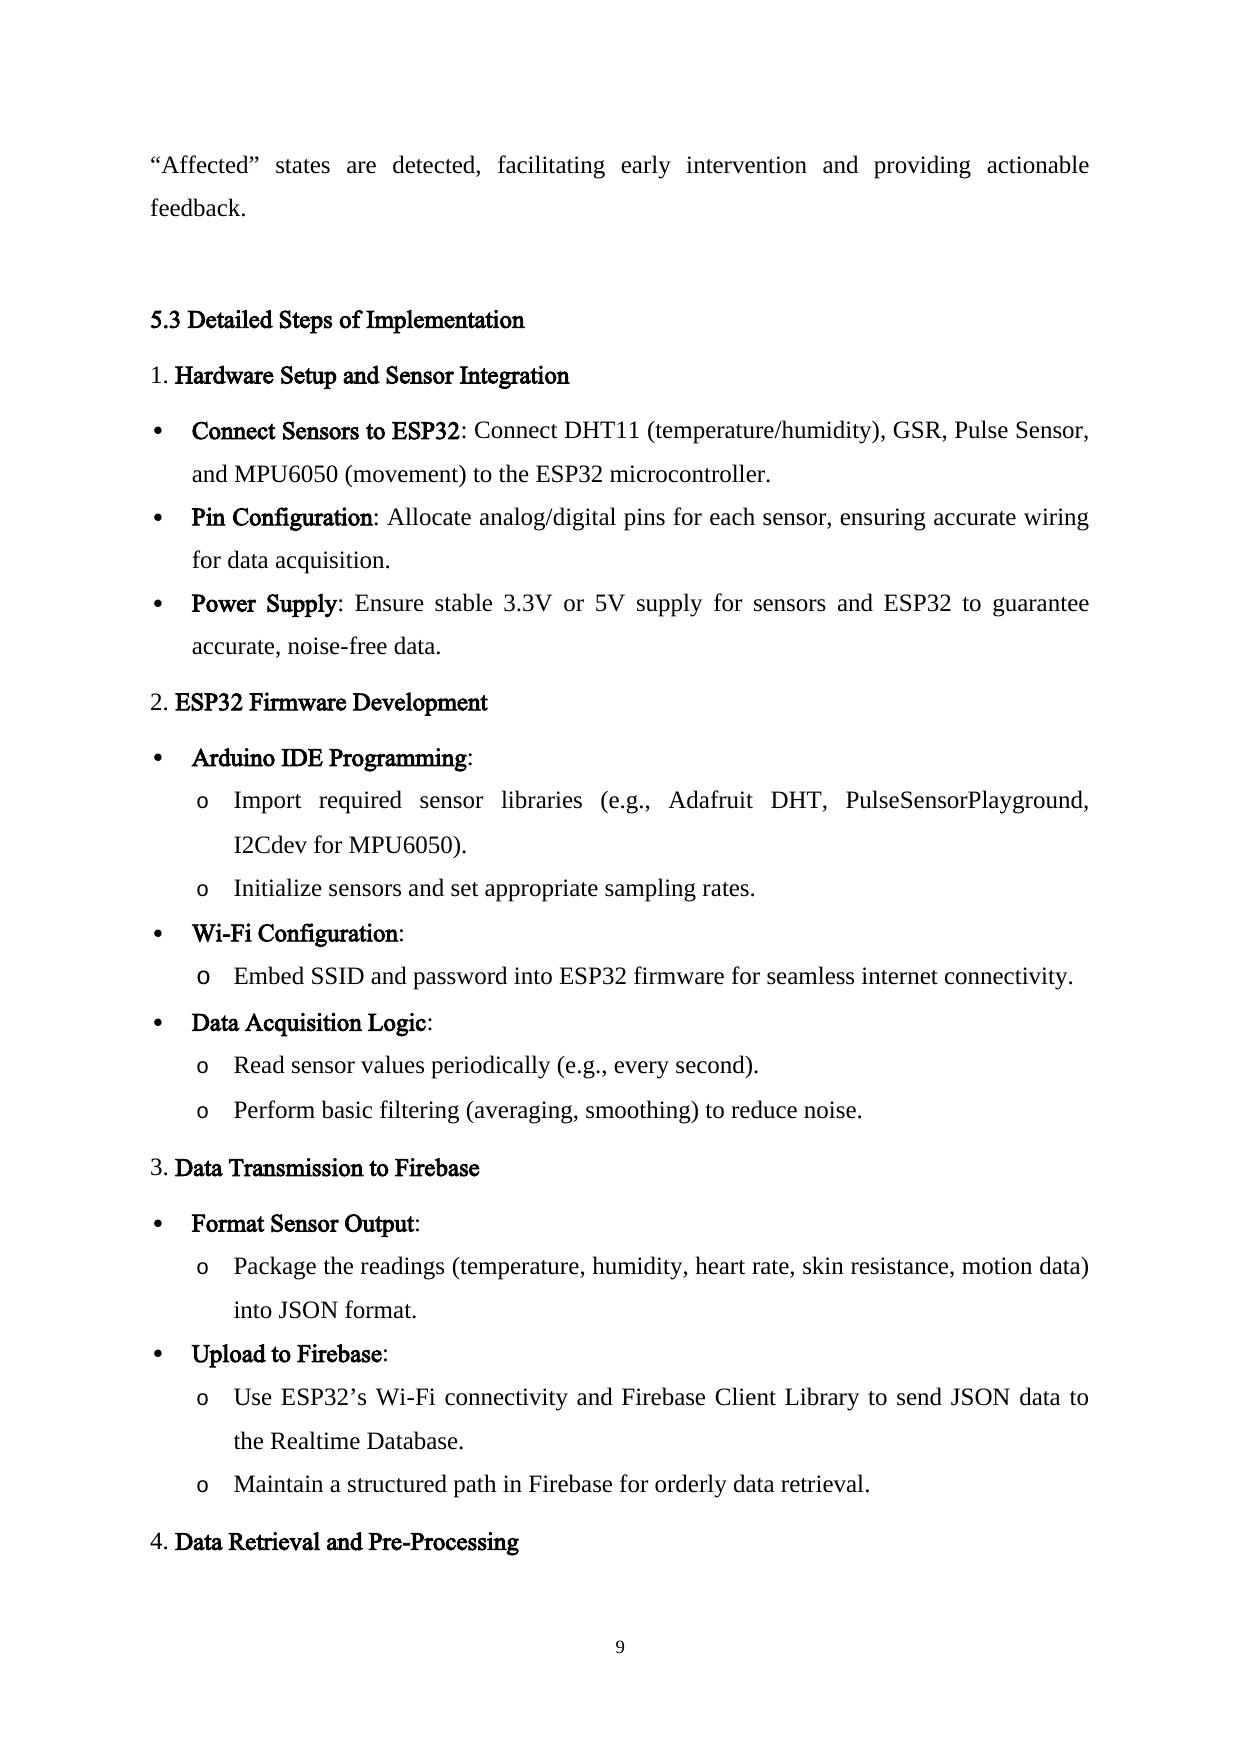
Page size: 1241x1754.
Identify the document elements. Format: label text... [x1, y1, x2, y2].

text 4. Data Retrieval and Pre‑Processing [150, 1526, 1090, 1555]
text 1. Hardware Setup and Sensor Integration [150, 360, 1090, 389]
list Upload to Firebase: [154, 1338, 1090, 1367]
list Embed SSID and password into ESP32 firmware for seamless internet connectivity. [196, 961, 1090, 992]
text 3. Data Transmission to Firebase [150, 1152, 1090, 1181]
list Wi‑Fi Configuration: [154, 918, 1090, 947]
list Read sensor values periodically (e.g., every second). [196, 1050, 1090, 1080]
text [150, 150, 1090, 222]
list Arduino IDE Programming: [154, 742, 1090, 771]
text 5.3 Detailed Steps of Implementation [150, 304, 1090, 333]
list Format Sensor Output: [154, 1208, 1090, 1237]
list Import required sensor libraries (e.g., Adafruit DHT, PulseSensorPlayground, I2Cdev for MPU6050). [196, 786, 1090, 859]
list Perform basic filtering (averaging, smoothing) to reduce noise. [196, 1095, 1090, 1125]
list Power Supply: Ensure stable 3.3V or 5V supply for sensors and ESP32 to guarantee accurate, noise‑free data. [154, 588, 1090, 660]
list Package the readings (temperature, humidity, heart rate, skin resistance, motion data) into JSON format. [196, 1251, 1090, 1324]
list Data Acquisition Logic: [154, 1007, 1090, 1036]
list Maintain a structured path in Firebase for orderly data retrieval. [196, 1469, 1090, 1499]
list Initialize sensors and set appropriate sampling rates. [196, 873, 1090, 903]
text 2. ESP32 Firmware Development [150, 687, 1090, 716]
list Use ESP32’s Wi‑Fi connectivity and Firebase Client Library to send JSON data to the Realtime Database. [196, 1382, 1090, 1455]
list Pin Configuration: Allocate analog/digital pins for each sensor, ensuring accurate wiring for data acquisition. [154, 502, 1090, 574]
list Connect Sensors to ESP32: Connect DHT11 (temperature/humidity), GSR, Pulse Sensor, and MPU6050 (movement) to the ESP32 microcontroller. [154, 416, 1090, 487]
